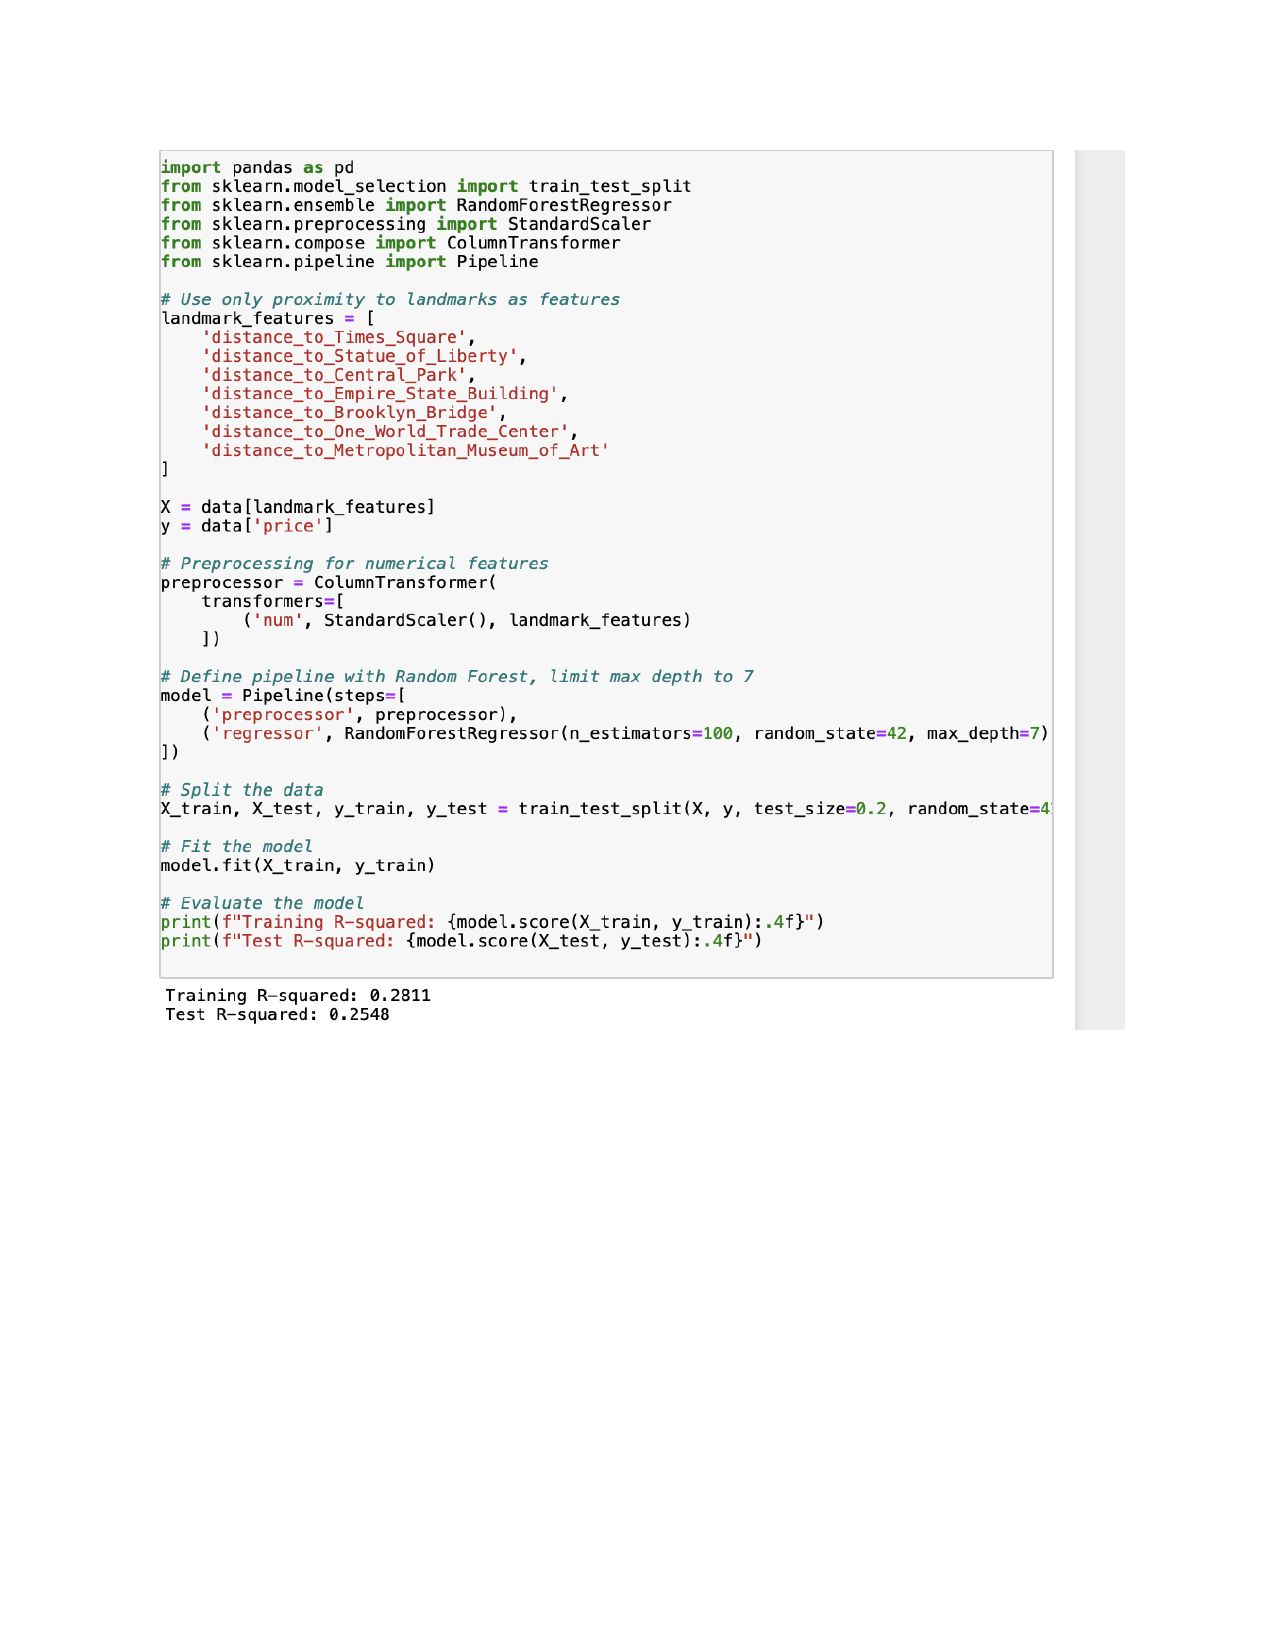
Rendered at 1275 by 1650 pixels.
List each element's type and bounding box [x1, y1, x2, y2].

picture [150, 150, 1125, 1030]
